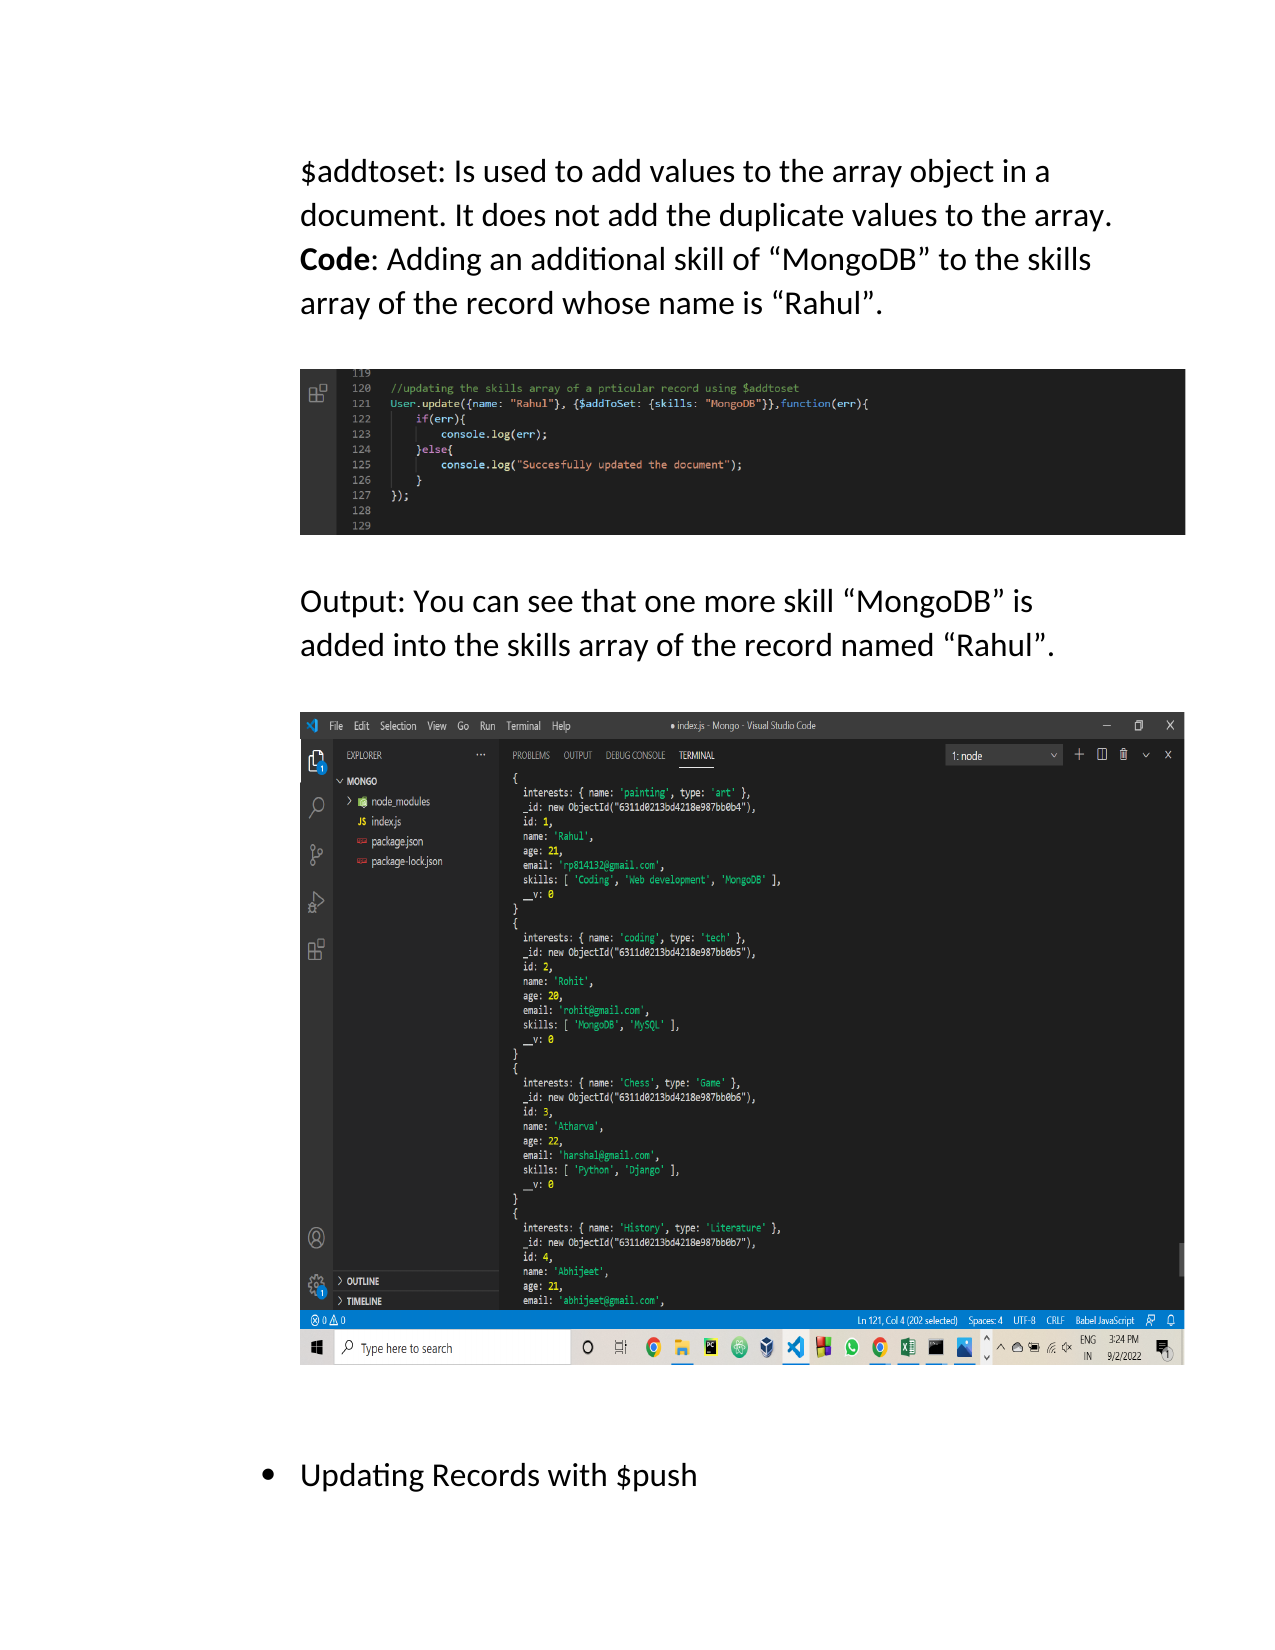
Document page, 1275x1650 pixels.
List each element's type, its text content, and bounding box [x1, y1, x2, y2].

picture [300, 712, 1185, 1365]
list Updating Records with $push [262, 1454, 1125, 1495]
picture [300, 369, 1186, 535]
list Output: You can see that one more skill “MongoDB” is added into the skills array of the record named “Rahul”. [300, 581, 1125, 665]
list Code: Adding an additional skill of “MongoDB” to the skills array of the record whose name is “Rahul”. [300, 238, 1125, 323]
list $addtoset: Is used to add values to the array object in a document. It does not add the duplicate values to the array. [300, 150, 1125, 235]
